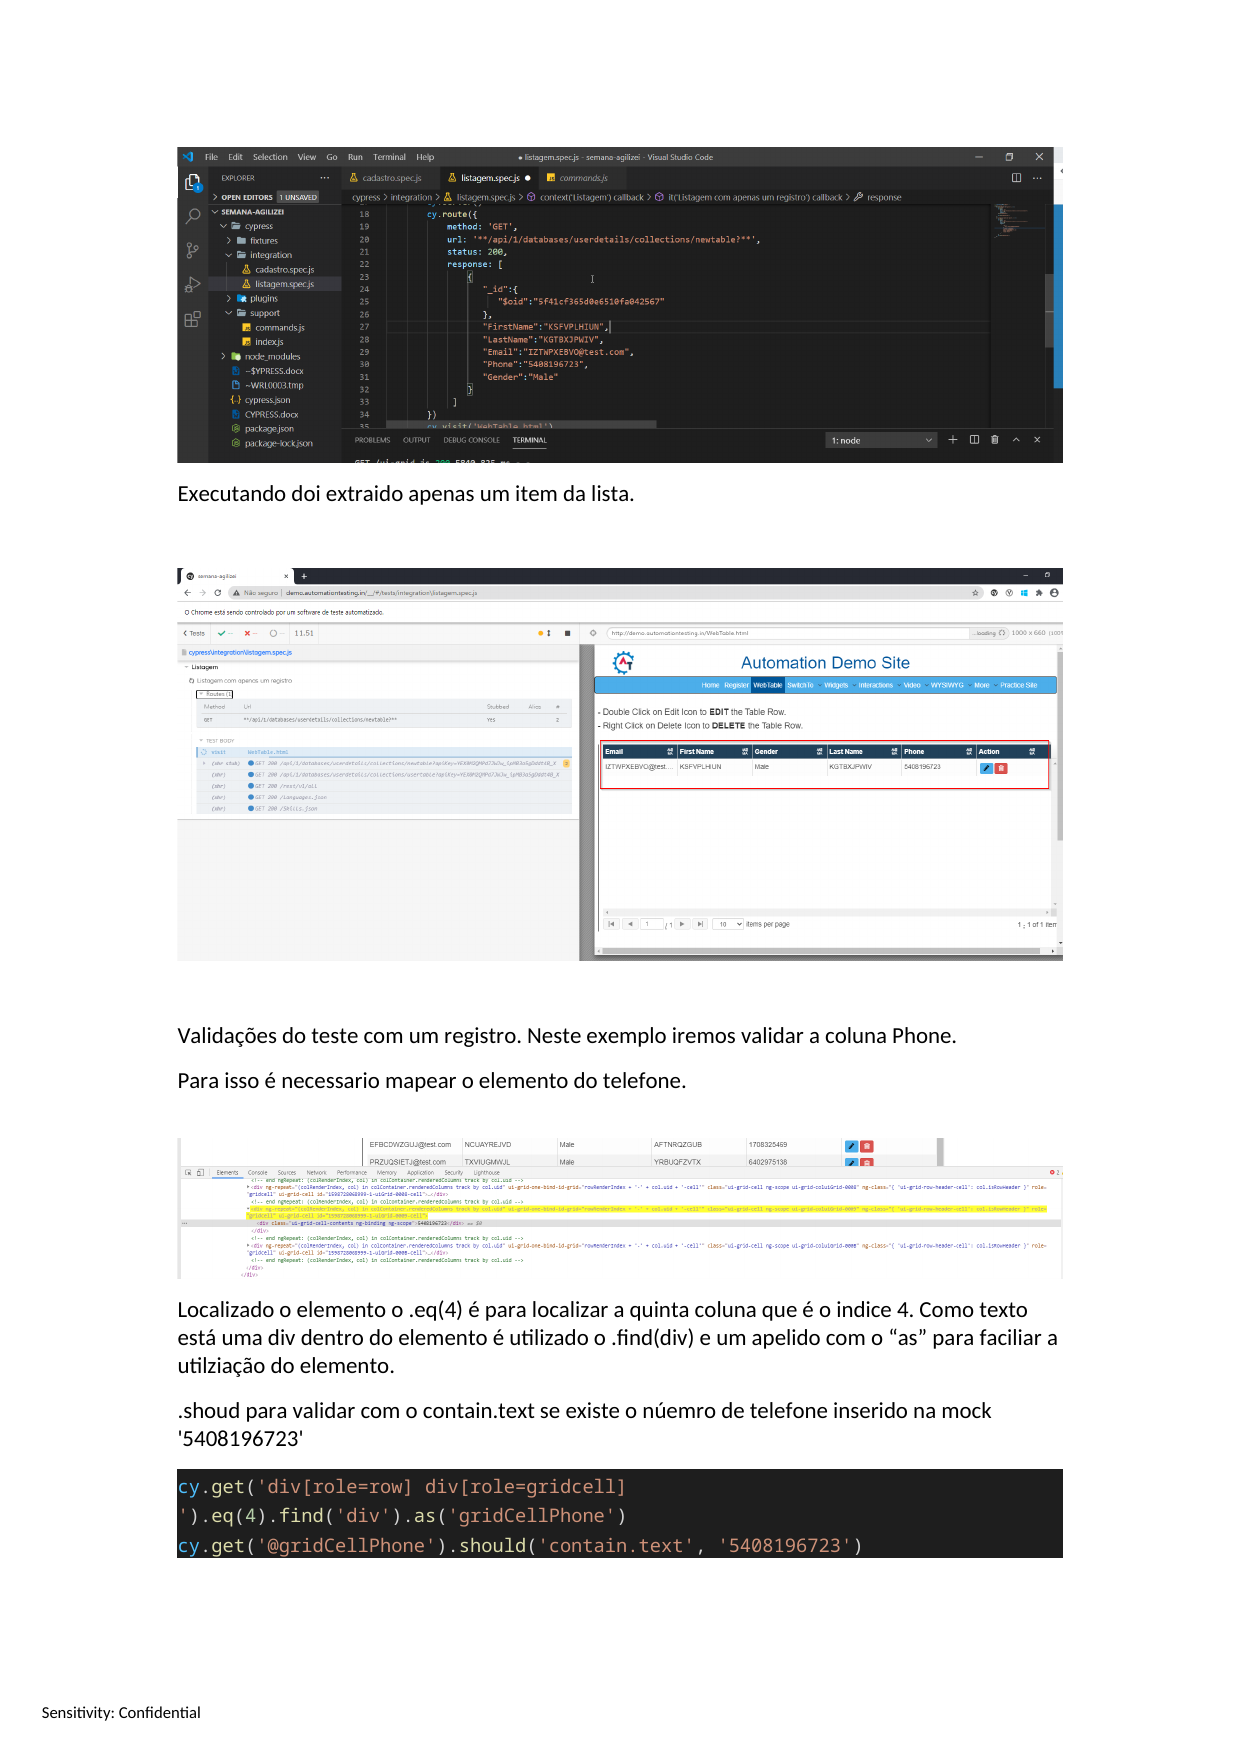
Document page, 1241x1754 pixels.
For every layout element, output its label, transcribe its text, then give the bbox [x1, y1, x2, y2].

text Validações do teste com um registro. Neste exemplo iremos validar a coluna Phone. [177, 1021, 1063, 1049]
text .shoud para validar com o contain.text se existe o núemro de telefone inserido na mock '5408196723' [177, 1396, 1063, 1452]
picture [177, 568, 1063, 961]
text cy.get('div[role=row] div[role=gridcell]').eq(4).find('div').as('gridCellPhone') [177, 1469, 1063, 1528]
picture [177, 147, 1063, 463]
text Localizado o elemento o .eq(4) é para localizar a quinta coluna que é o indice 4. Como texto está uma div dentro do elemento é utilizado o .find(div) e um apelido com o “as” para faciliar a utilziação do elemento. [177, 1295, 1063, 1379]
text Executando doi extraido apenas um item da lista. [177, 479, 1063, 507]
picture [177, 1138, 1063, 1279]
text cy.get('@gridCellPhone').should('contain.text', '5408196723') [177, 1528, 1063, 1558]
text Para isso é necessario mapear o elemento do telefone. [177, 1066, 1063, 1122]
